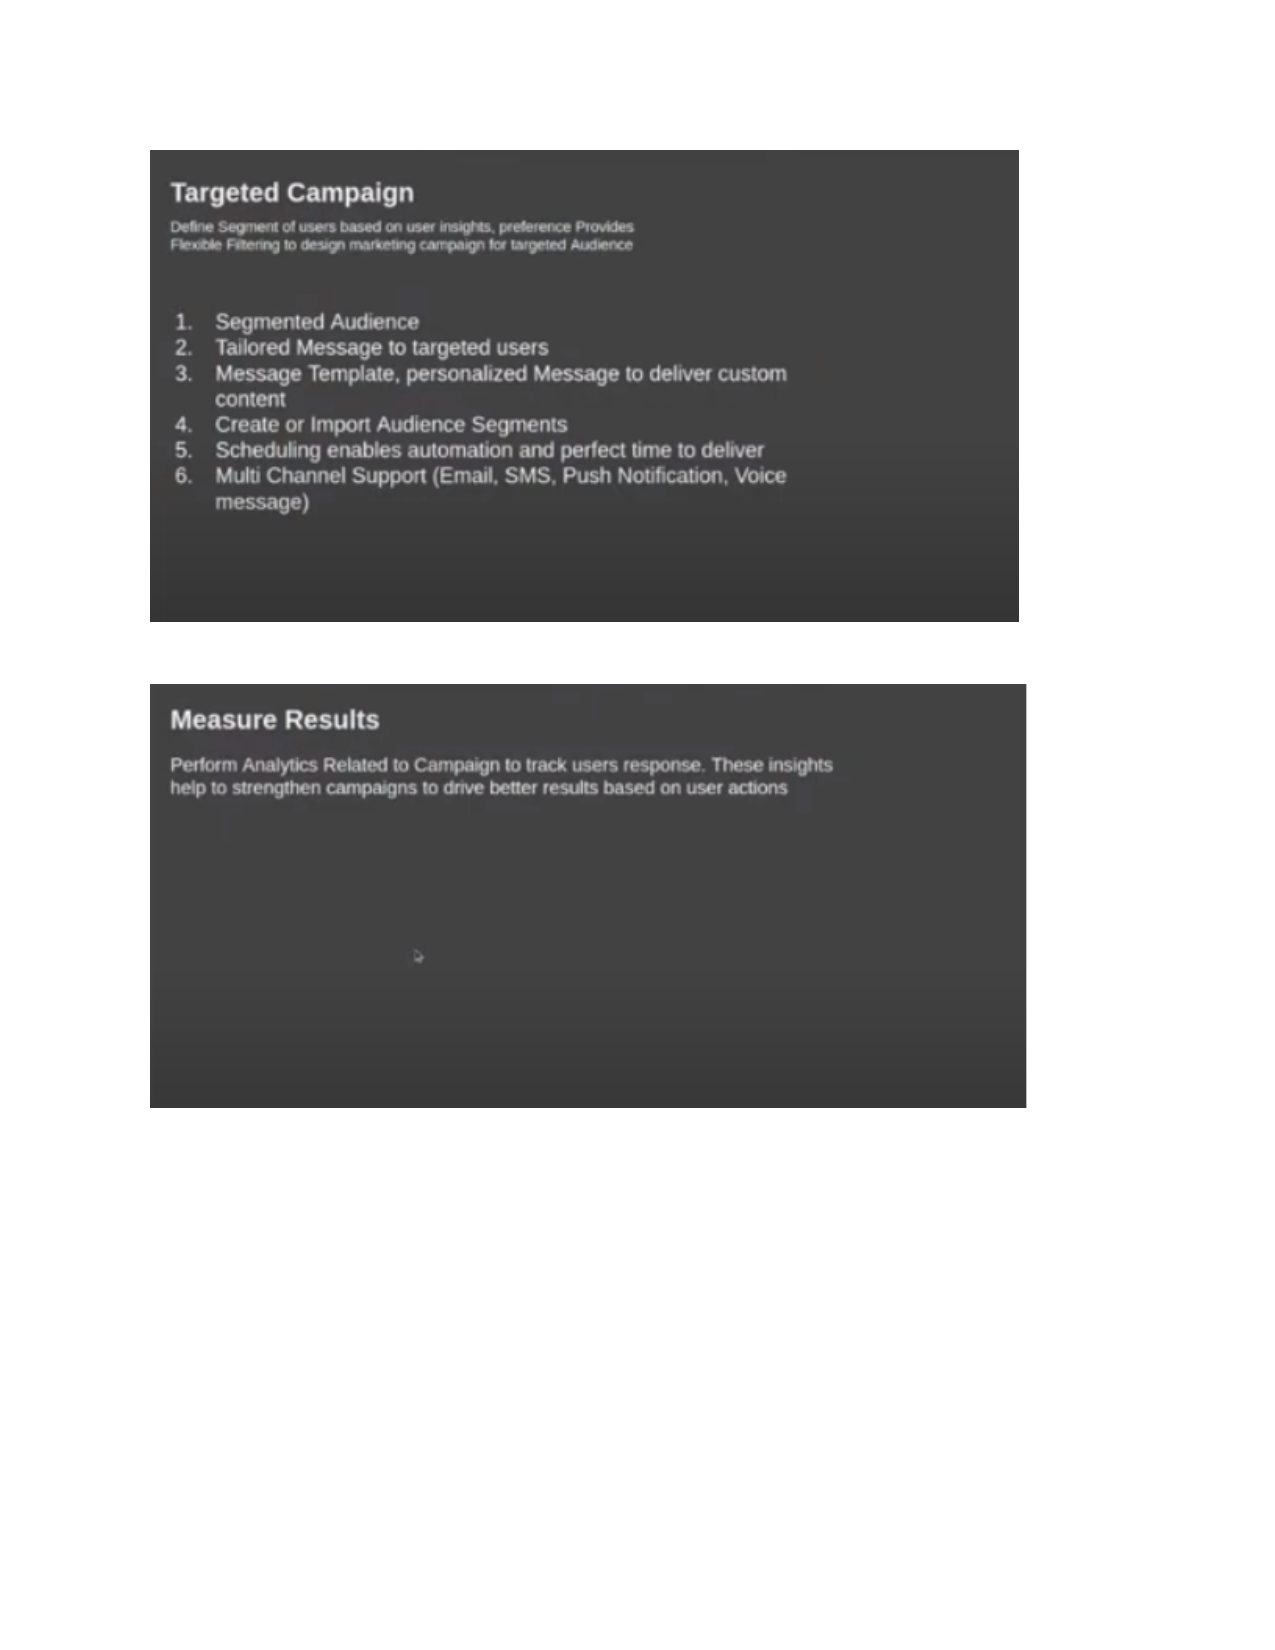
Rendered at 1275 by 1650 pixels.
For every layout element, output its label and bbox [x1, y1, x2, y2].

picture [150, 684, 1027, 1108]
picture [150, 150, 1019, 622]
